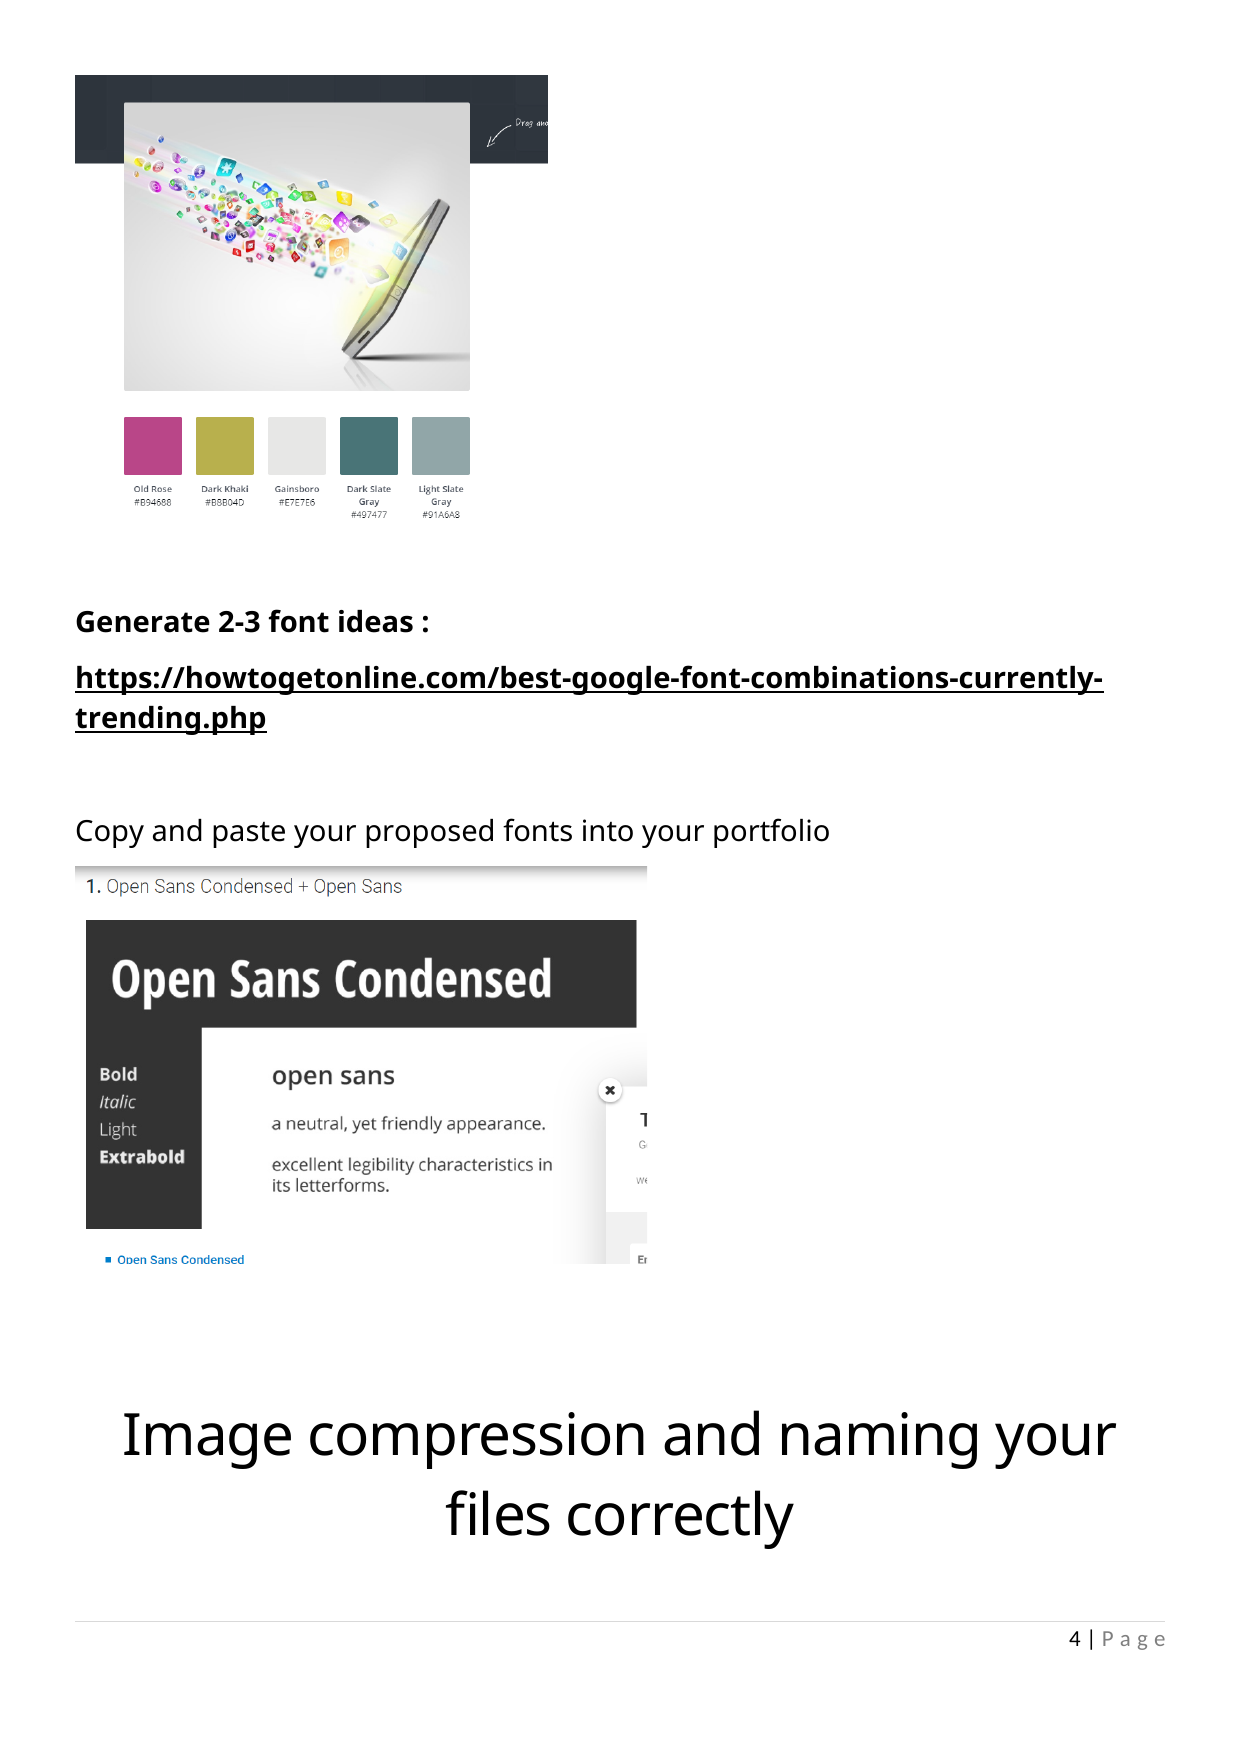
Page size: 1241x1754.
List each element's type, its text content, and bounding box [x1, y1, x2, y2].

title Image compression and naming your files correctly [75, 1393, 1165, 1552]
picture [75, 75, 548, 529]
picture [75, 866, 648, 1264]
text Generate 2-3 font ideas : [75, 601, 1165, 641]
text https://howtogetonline.com/best-google-font-combinations-currently-trending.php [75, 657, 1165, 737]
text Copy and paste your proposed fonts into your portfolio [75, 810, 1165, 849]
